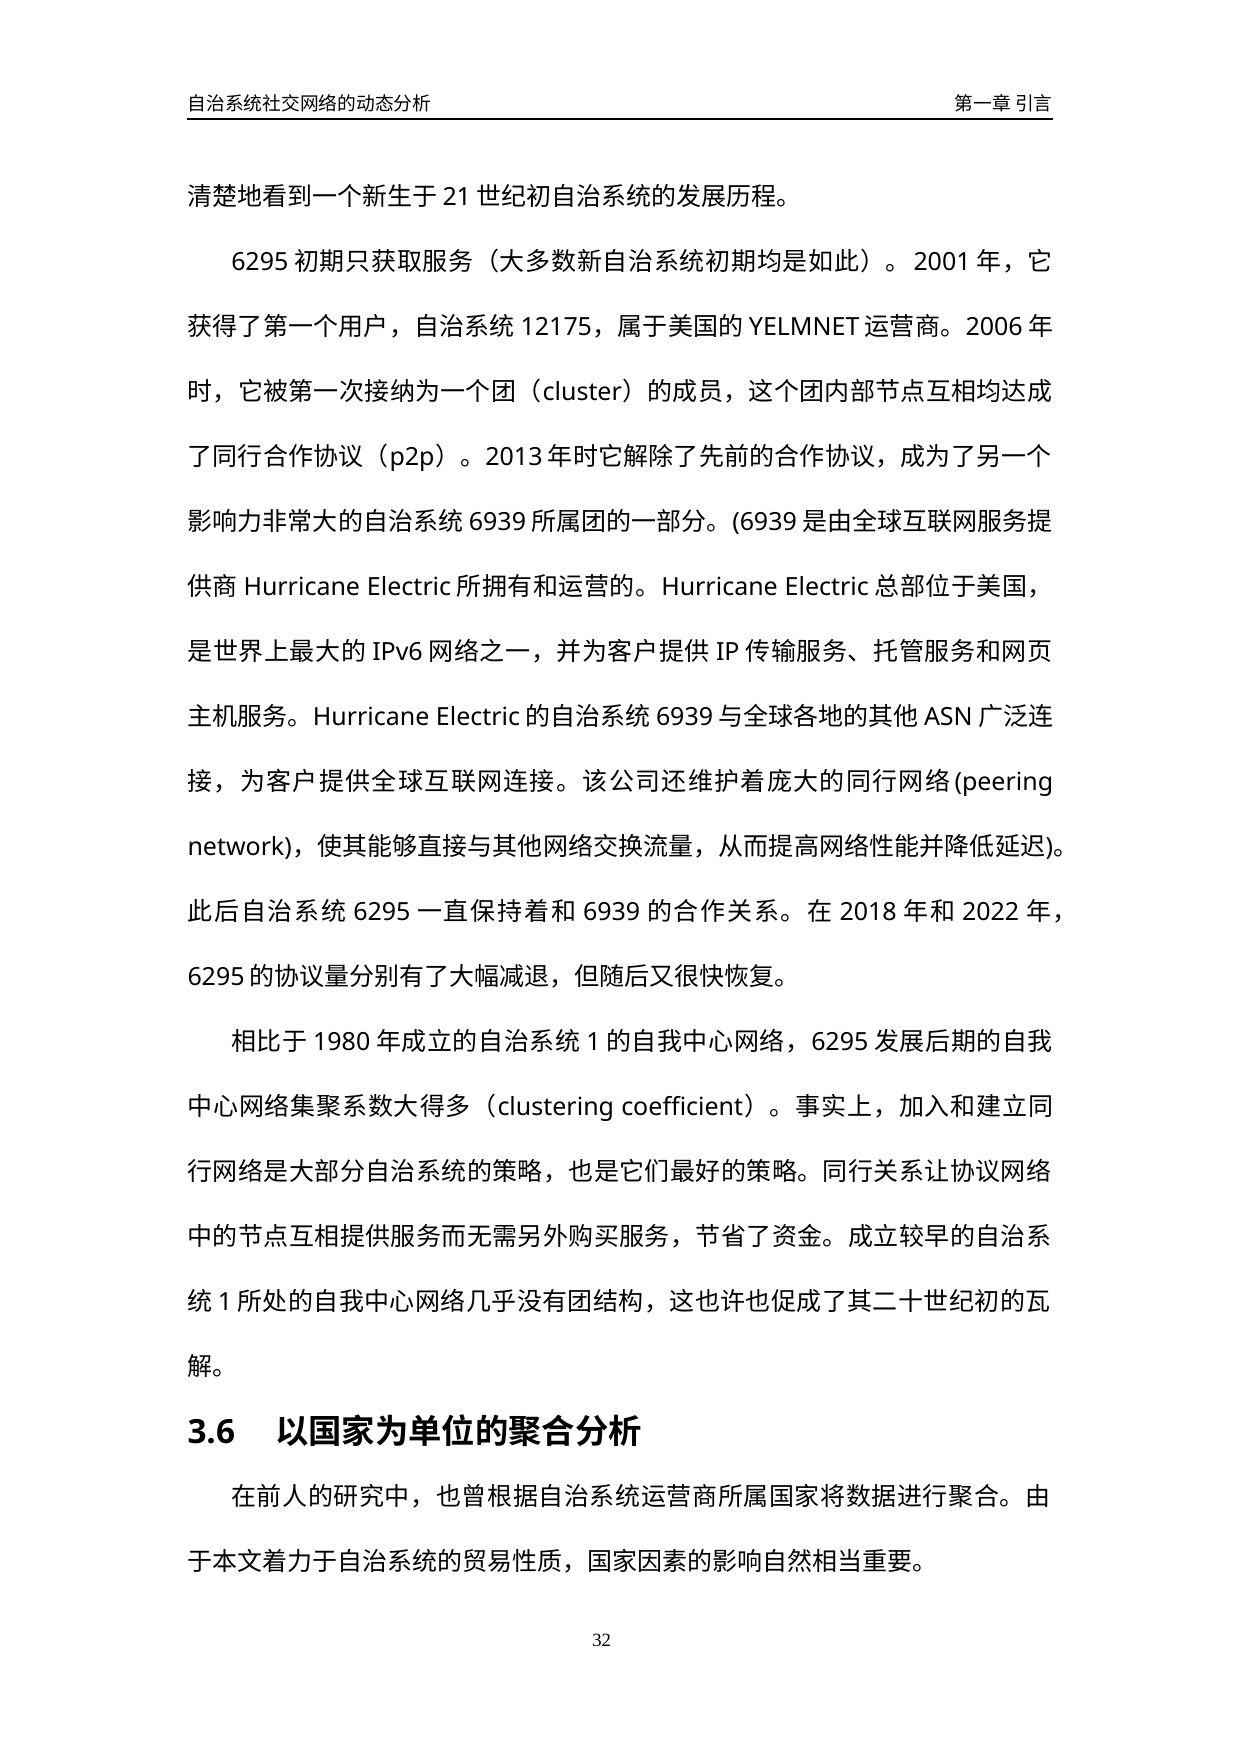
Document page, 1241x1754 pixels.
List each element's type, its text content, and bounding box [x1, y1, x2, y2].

text 3.6 以国家为单位的聚合分析 [187, 1397, 1053, 1462]
text 相比于1980年成立的自治系统1的自我中心网络，6295发展后期的自我中心网络集聚系数大得多（clustering coefficient）。事实上，加入和建立同行网络是大部分自治系统的策略，也是它们最好的策略。同行关系让协议网络中的节点互相提供服务而无需另外购买服务，节省了资金。成立较早的自治系统1所处的自我中心网络几乎没有团结构，这也许也促成了其二十世纪初的瓦解。 [187, 1007, 1053, 1397]
text 在前人的研究中，也曾根据自治系统运营商所属国家将数据进行聚合。由于本文着力于自治系统的贸易性质，国家因素的影响自然相当重要。 [187, 1462, 1053, 1592]
text 6295初期只获取服务（大多数新自治系统初期均是如此）。2001年，它获得了第一个用户，自治系统12175，属于美国的YELMNET运营商。2006年时，它被第一次接纳为一个团（cluster）的成员，这个团内部节点互相均达成了同行合作协议（p2p）。2013年时它解除了先前的合作协议，成为了另一个影响力非常大的自治系统6939所属团的一部分。(6939是由全球互联网服务提供商Hurricane Electric所拥有和运营的。Hurricane Electric总部位于美国，是世界上最大的IPv6网络之一，并为客户提供IP传输服务、托管服务和网页主机服务。Hurricane Electric的自治系统6939与全球各地的其他ASN广泛连接，为客户提供全球互联网连接。该公司还维护着庞大的同行网络(peering network)，使其能够直接与其他网络交换流量，从而提高网络性能并降低延迟)。此后自治系统6295一直保持着和6939的合作关系。在2018年和2022年，6295的协议量分别有了大幅减退，但随后又很快恢复。 [187, 227, 1053, 1007]
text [187, 162, 1053, 227]
